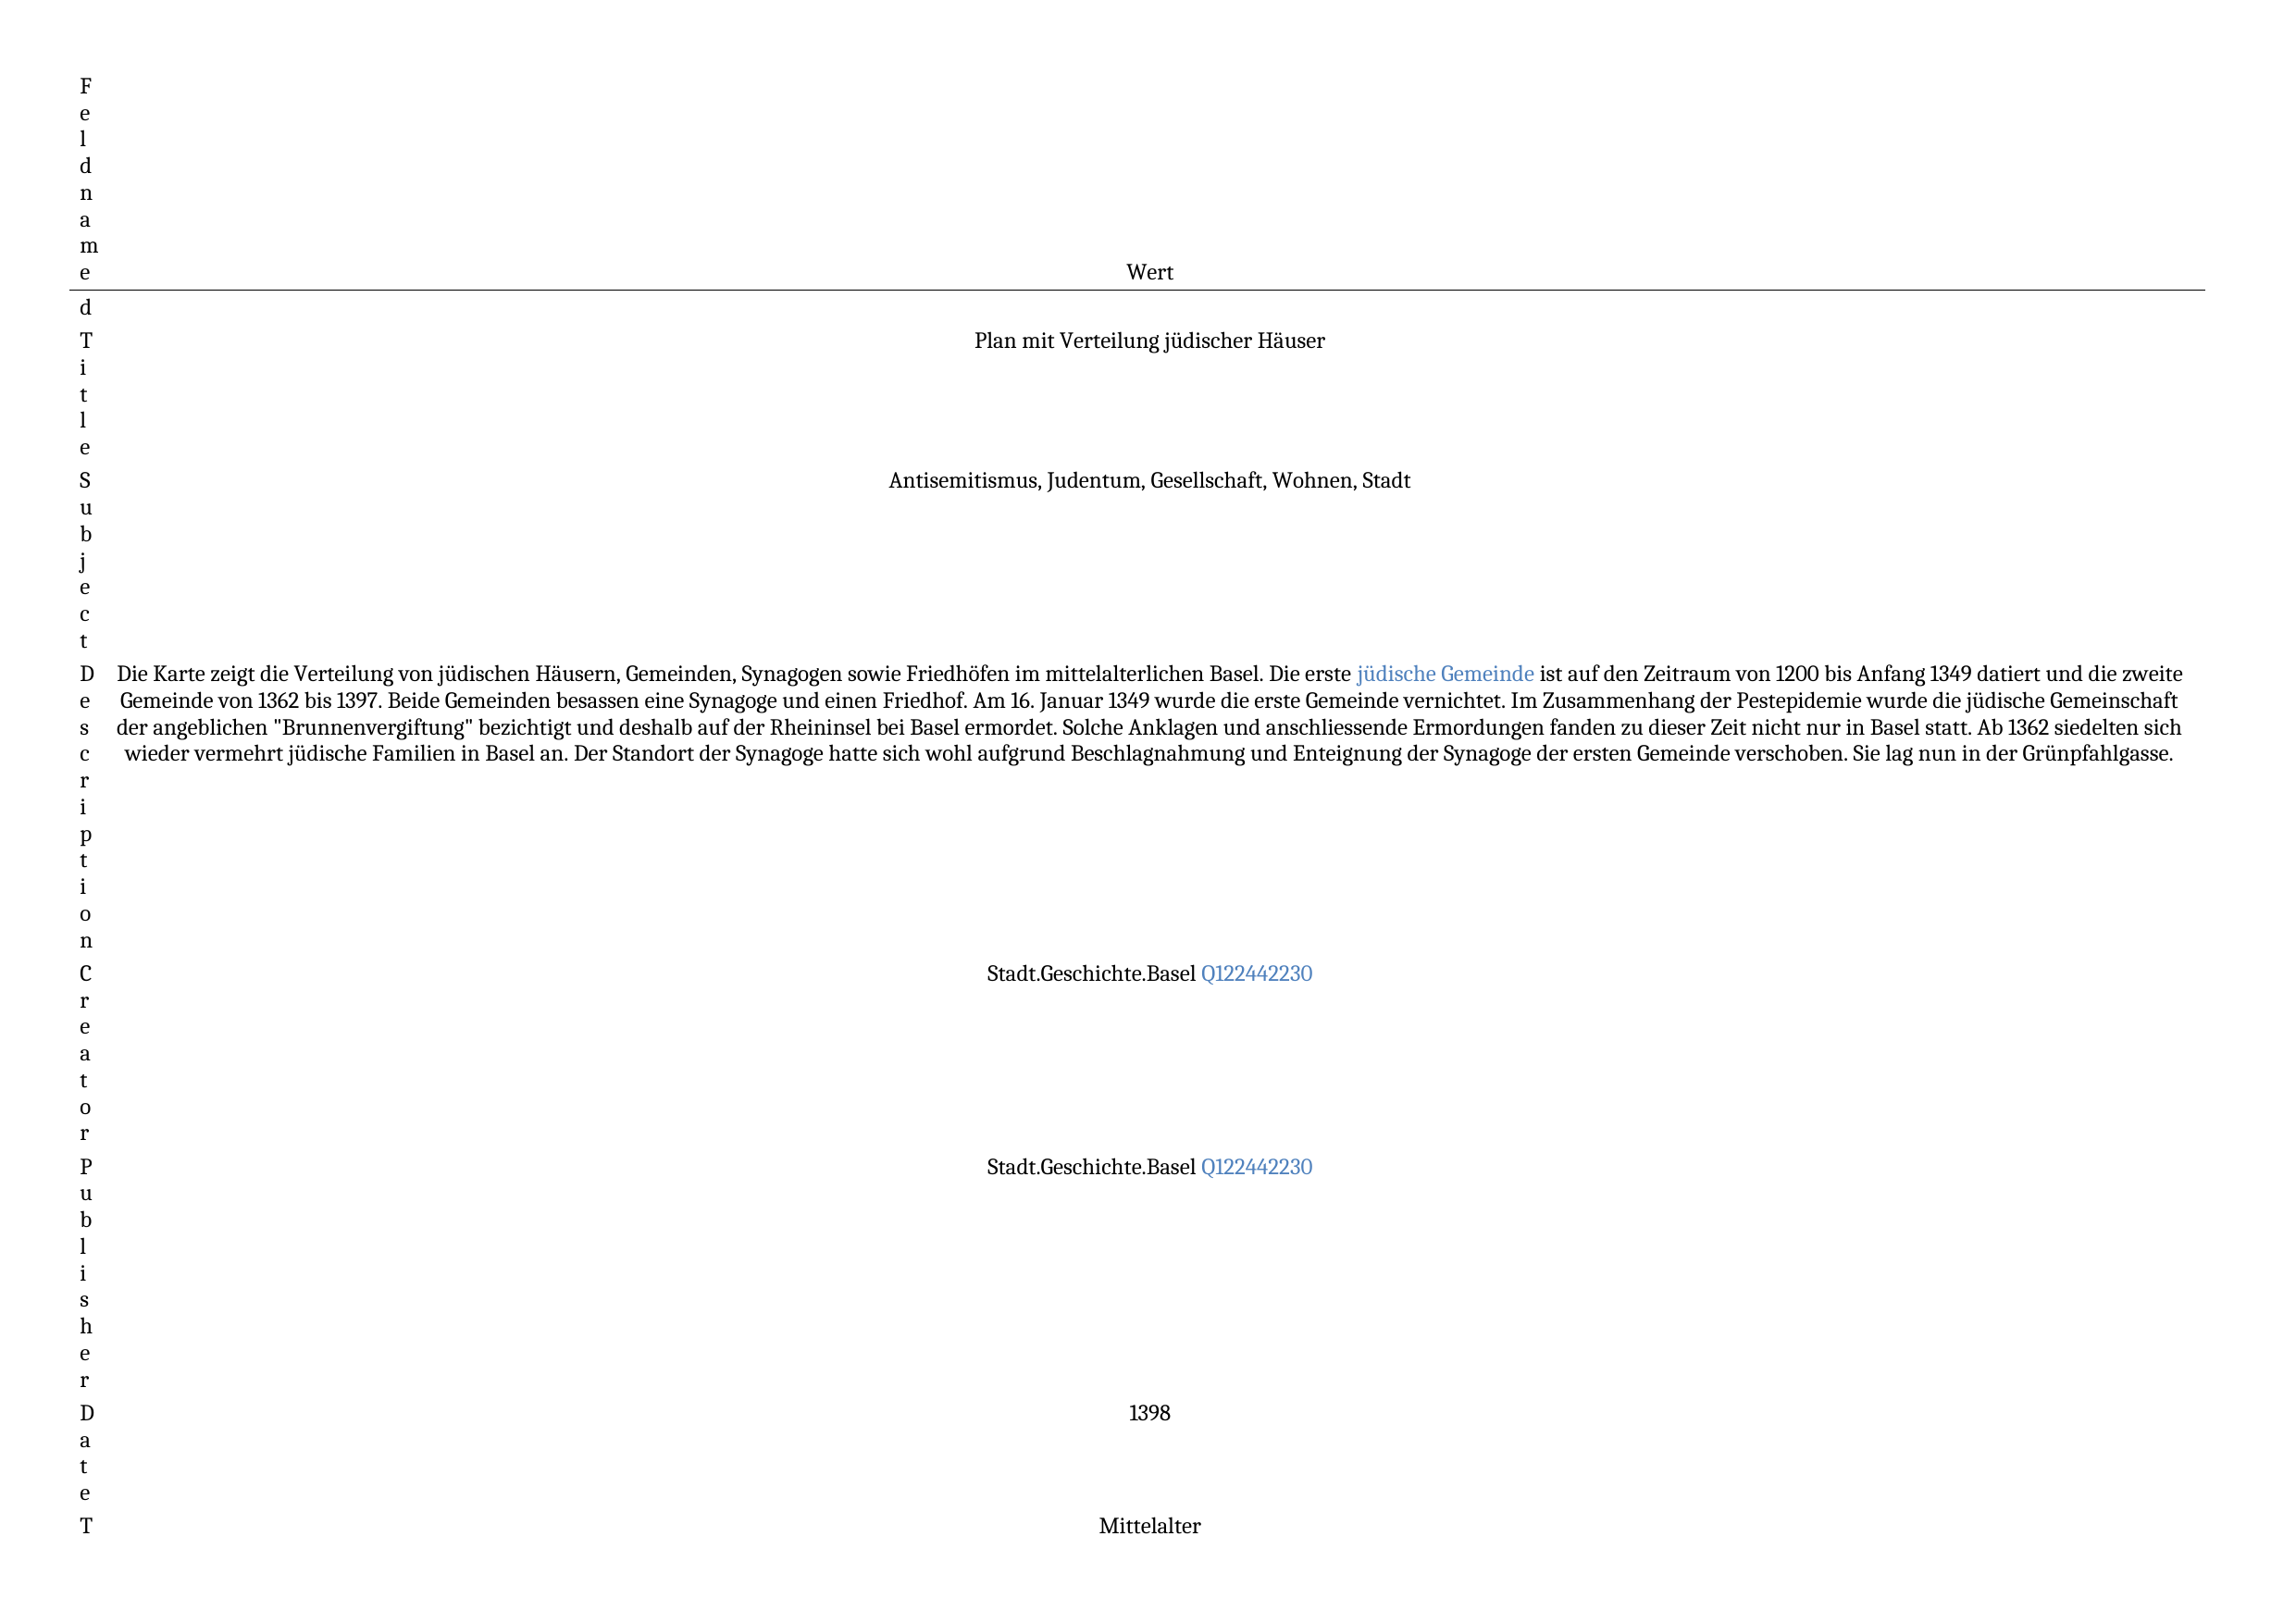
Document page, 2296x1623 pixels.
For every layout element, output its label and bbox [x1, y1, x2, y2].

table_header [59, 69, 2215, 1543]
